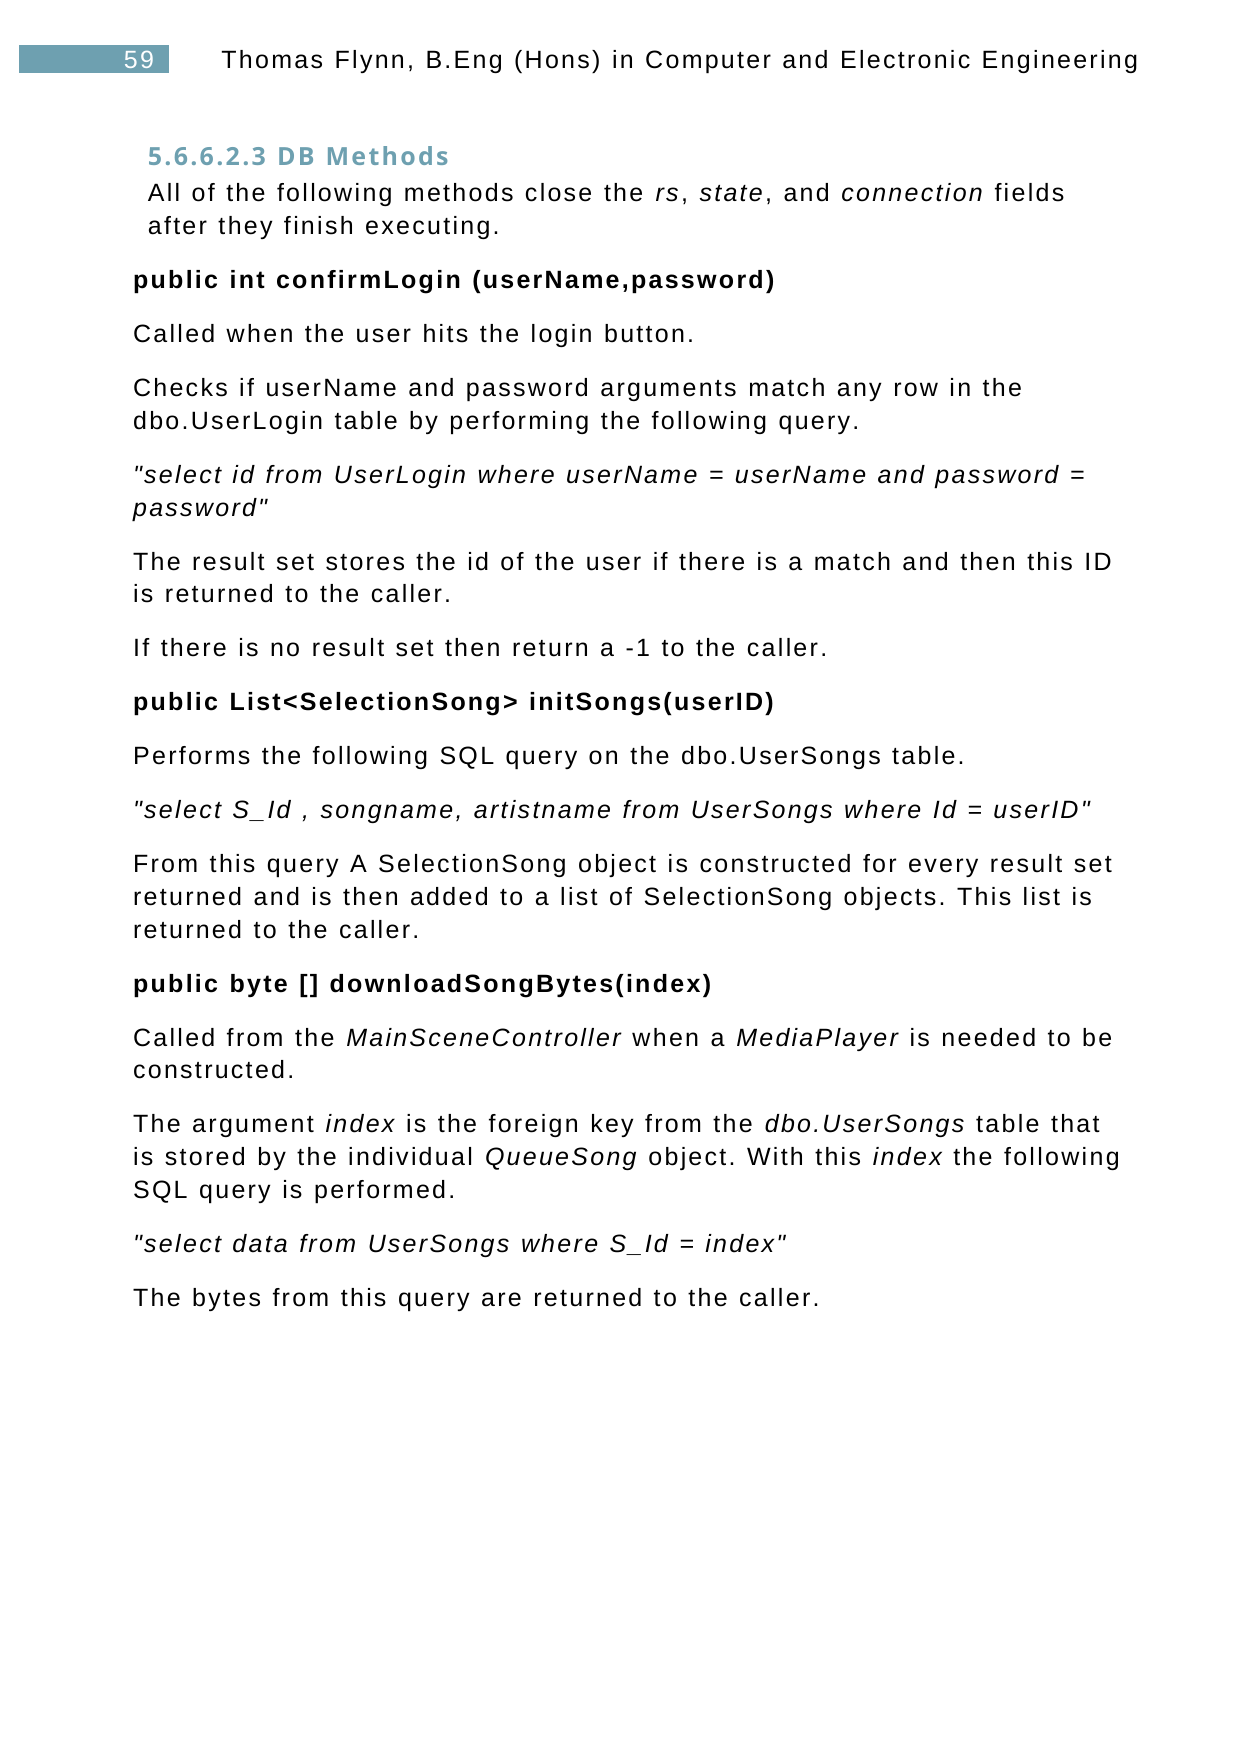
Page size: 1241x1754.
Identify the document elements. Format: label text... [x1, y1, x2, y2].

text "select id from UserLogin where userName = userName and password = password" [133, 459, 1122, 521]
text All of the following methods close the rs, state, and connection fields after they finish executing. [148, 178, 1122, 240]
text Called from the MainSceneController when a MediaPlayer is needed to be constructed. [133, 1022, 1122, 1084]
text public List<SelectionSong> initSongs(userID) [118, 687, 1122, 716]
subtitle 5.6.6.2.3 DB Methods [148, 139, 1122, 173]
text public byte [] downloadSongBytes(index) [133, 969, 1122, 997]
text The result set stores the id of the user if there is a match and then this ID is returned to the caller. [133, 546, 1122, 608]
text "select data from UserSongs where S_Id = index" [133, 1229, 1122, 1258]
text The argument index is the foreign key from the dbo.UserSongs table that is stored by the individual QueueSong object. With this index the following SQL query is performed. [133, 1109, 1122, 1204]
text From this query A SelectionSong object is constructed for every result set returned and is then added to a list of SelectionSong objects. This list is returned to the caller. [133, 849, 1122, 943]
text If there is no result set then return a -1 to the caller. [133, 633, 1122, 662]
text Checks if userName and password arguments match any row in the dbo.UserLogin table by performing the following query. [133, 373, 1122, 434]
text Called when the user hits the login button. [118, 319, 1122, 348]
text Performs the following SQL query on the dbo.UserSongs table. [133, 741, 1122, 770]
text "select S_Id , songname, artistname from UserSongs where Id = userID" [133, 795, 1122, 824]
text public int confirmLogin (userName,password) [118, 265, 1122, 294]
text The bytes from this query are returned to the caller. [133, 1283, 1122, 1312]
